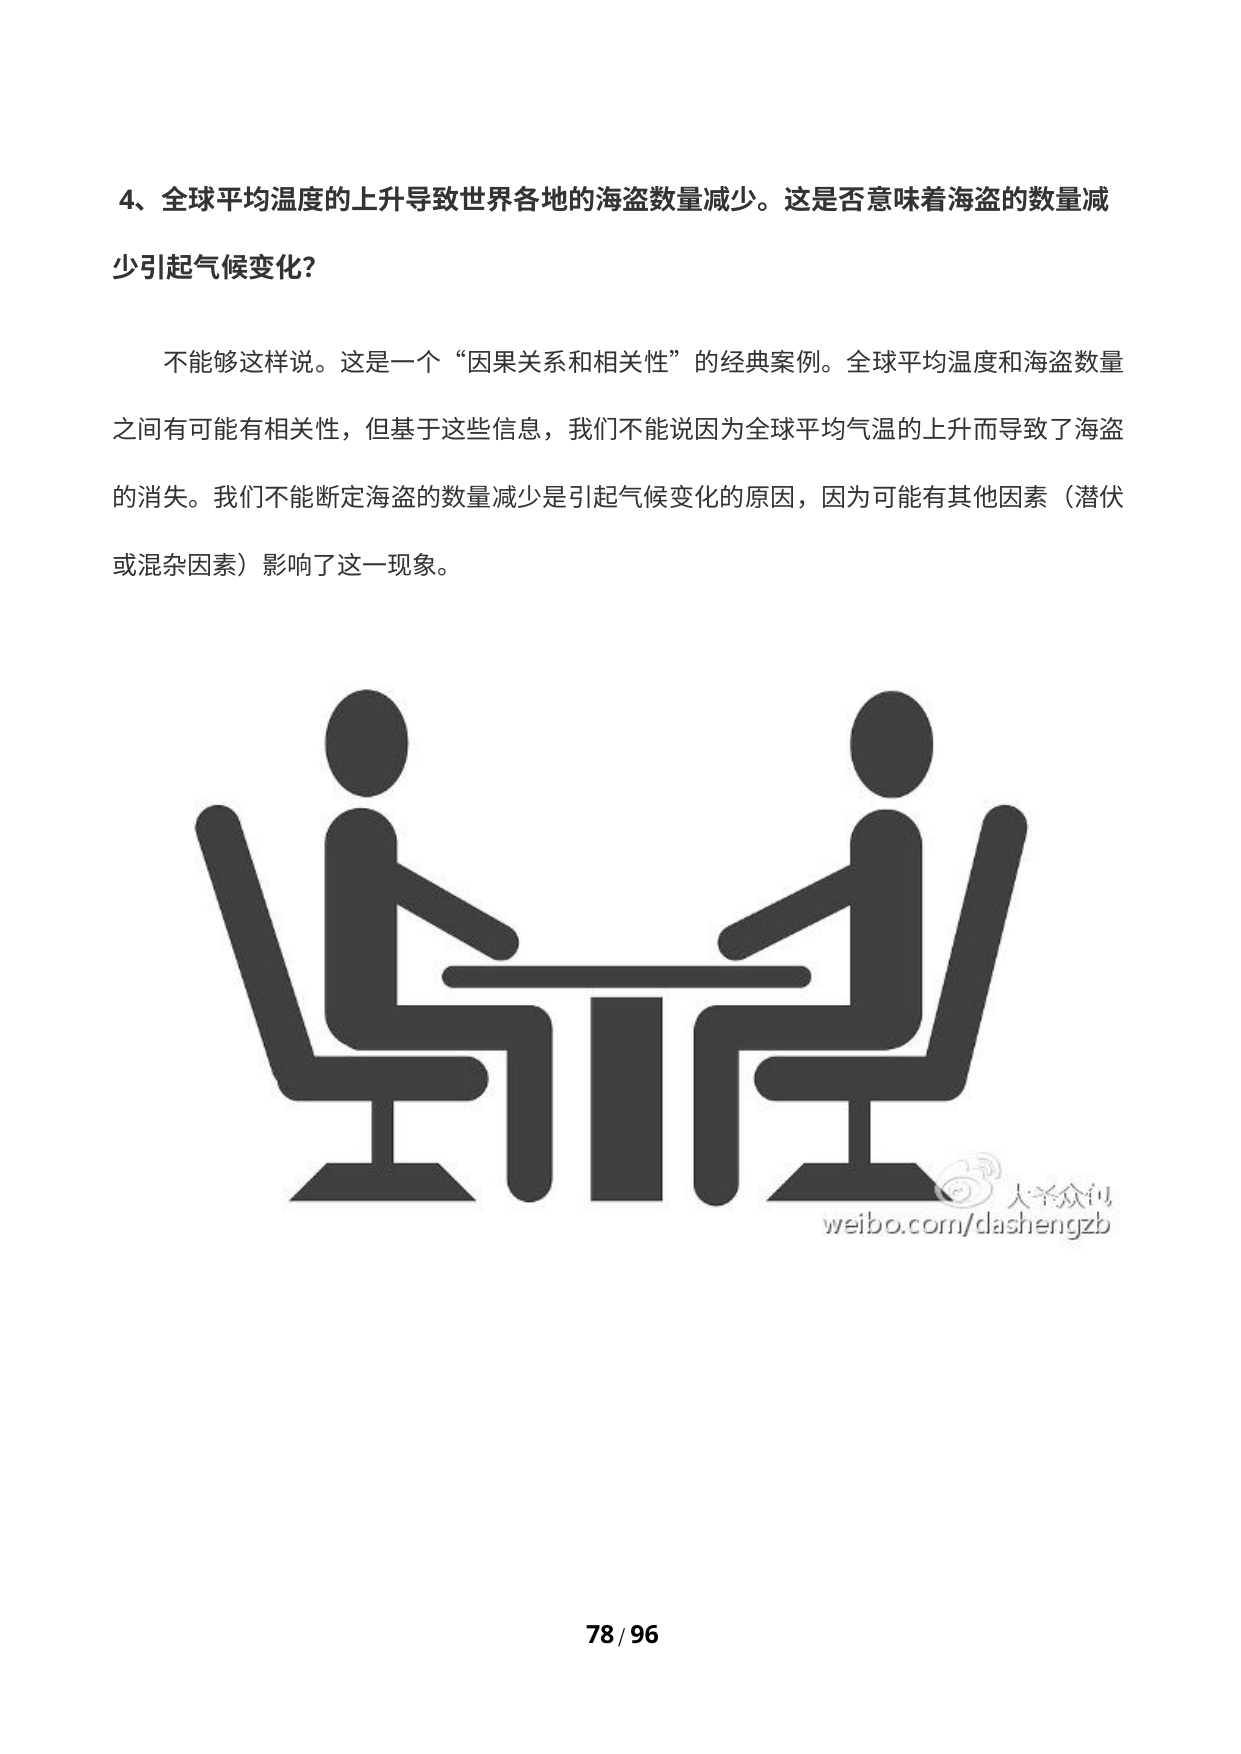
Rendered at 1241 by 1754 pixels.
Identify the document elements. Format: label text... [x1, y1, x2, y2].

picture [120, 624, 1121, 1251]
text 不能够这样说。这是一个“因果关系和相关性”的经典案例。全球平均温度和海盗数量之间有可能有相关性，但基于这些信息，我们不能说因为全球平均气温的上升而导致了海盗的消失。我们不能断定海盗的数量减少是引起气候变化的原因，因为可能有其他因素（潜伏或混杂因素）影响了这一现象。 [112, 326, 1128, 598]
subtitle 4、全球平均温度的上升导致世界各地的海盗数量减少。这是否意味着海盗的数量减少引起气候变化？ [112, 164, 1128, 300]
